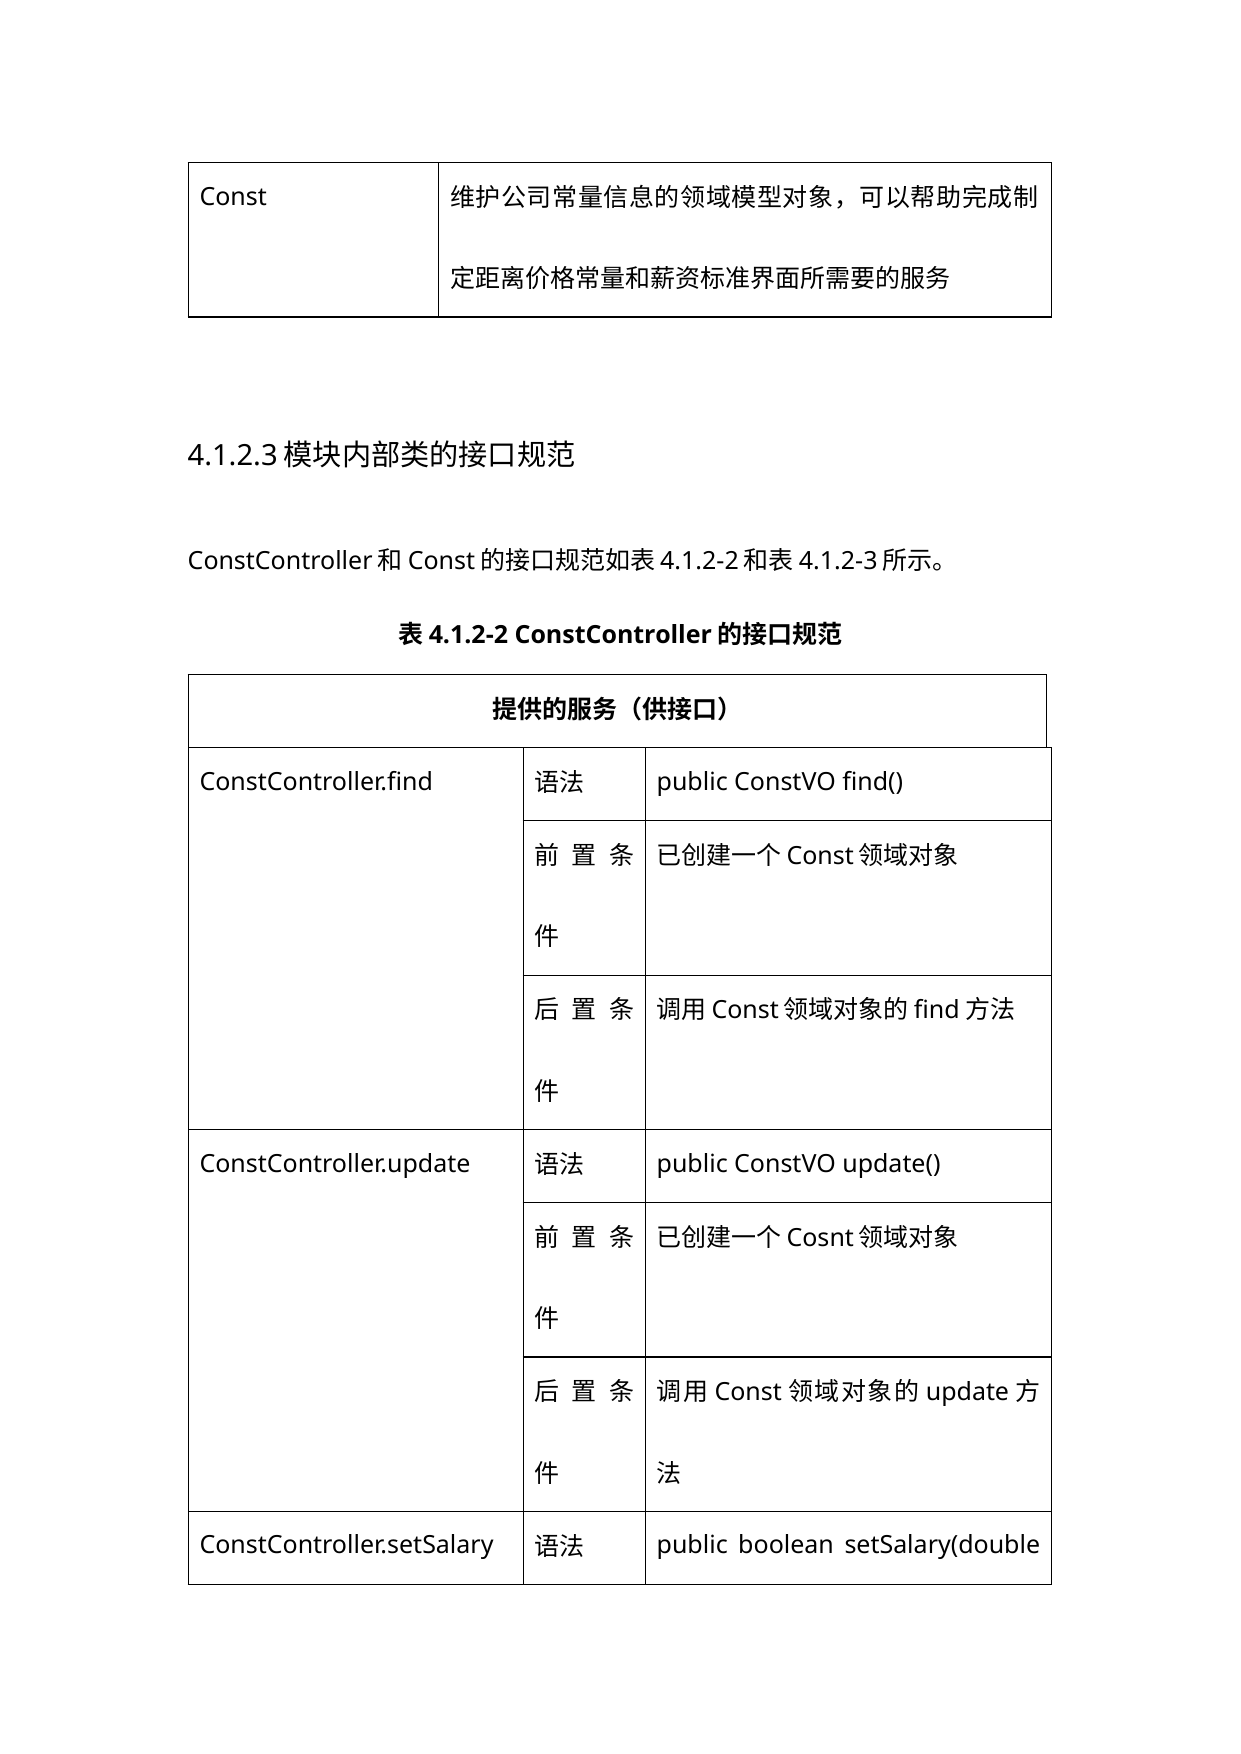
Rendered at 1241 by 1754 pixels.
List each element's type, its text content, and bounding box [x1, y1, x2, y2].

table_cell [646, 1512, 1051, 1584]
table_cell 已创建一个Cosnt领域对象 [646, 1203, 1051, 1356]
table_cell 前置条件 [524, 821, 645, 974]
table_header 提供的服务（供接口） [189, 675, 1046, 747]
text 表4.1.2-2 ConstController的接口规范 [187, 600, 1053, 665]
table_cell public ConstVO update() [646, 1130, 1051, 1202]
subtitle 4.1.2.3模块内部类的接口规范 [187, 420, 1053, 485]
text ConstController和Const的接口规范如表4.1.2-2和表4.1.2-3所示。 [187, 526, 1053, 591]
table_cell 调用Const领域对象的update方法 [646, 1358, 1051, 1511]
table_cell 前置条件 [524, 1203, 645, 1356]
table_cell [189, 1512, 523, 1584]
table_cell 语法 [524, 1130, 645, 1202]
table_cell ConstController.update [189, 1130, 523, 1511]
table_cell 后置条件 [524, 1358, 645, 1511]
table_cell public ConstVO find() [646, 748, 1051, 820]
table_cell ConstController.find [189, 748, 523, 1129]
table_cell 后置条件 [524, 976, 645, 1129]
table_cell Const [189, 163, 438, 316]
table_cell 维护公司常量信息的领域模型对象，可以帮助完成制定距离价格常量和薪资标准界面所需要的服务 [439, 163, 1051, 316]
table_cell 语法 [524, 1512, 645, 1584]
table_cell 已创建一个Const领域对象 [646, 821, 1051, 974]
table_cell 调用Const领域对象的find方法 [646, 976, 1051, 1129]
table_cell 语法 [524, 748, 645, 820]
